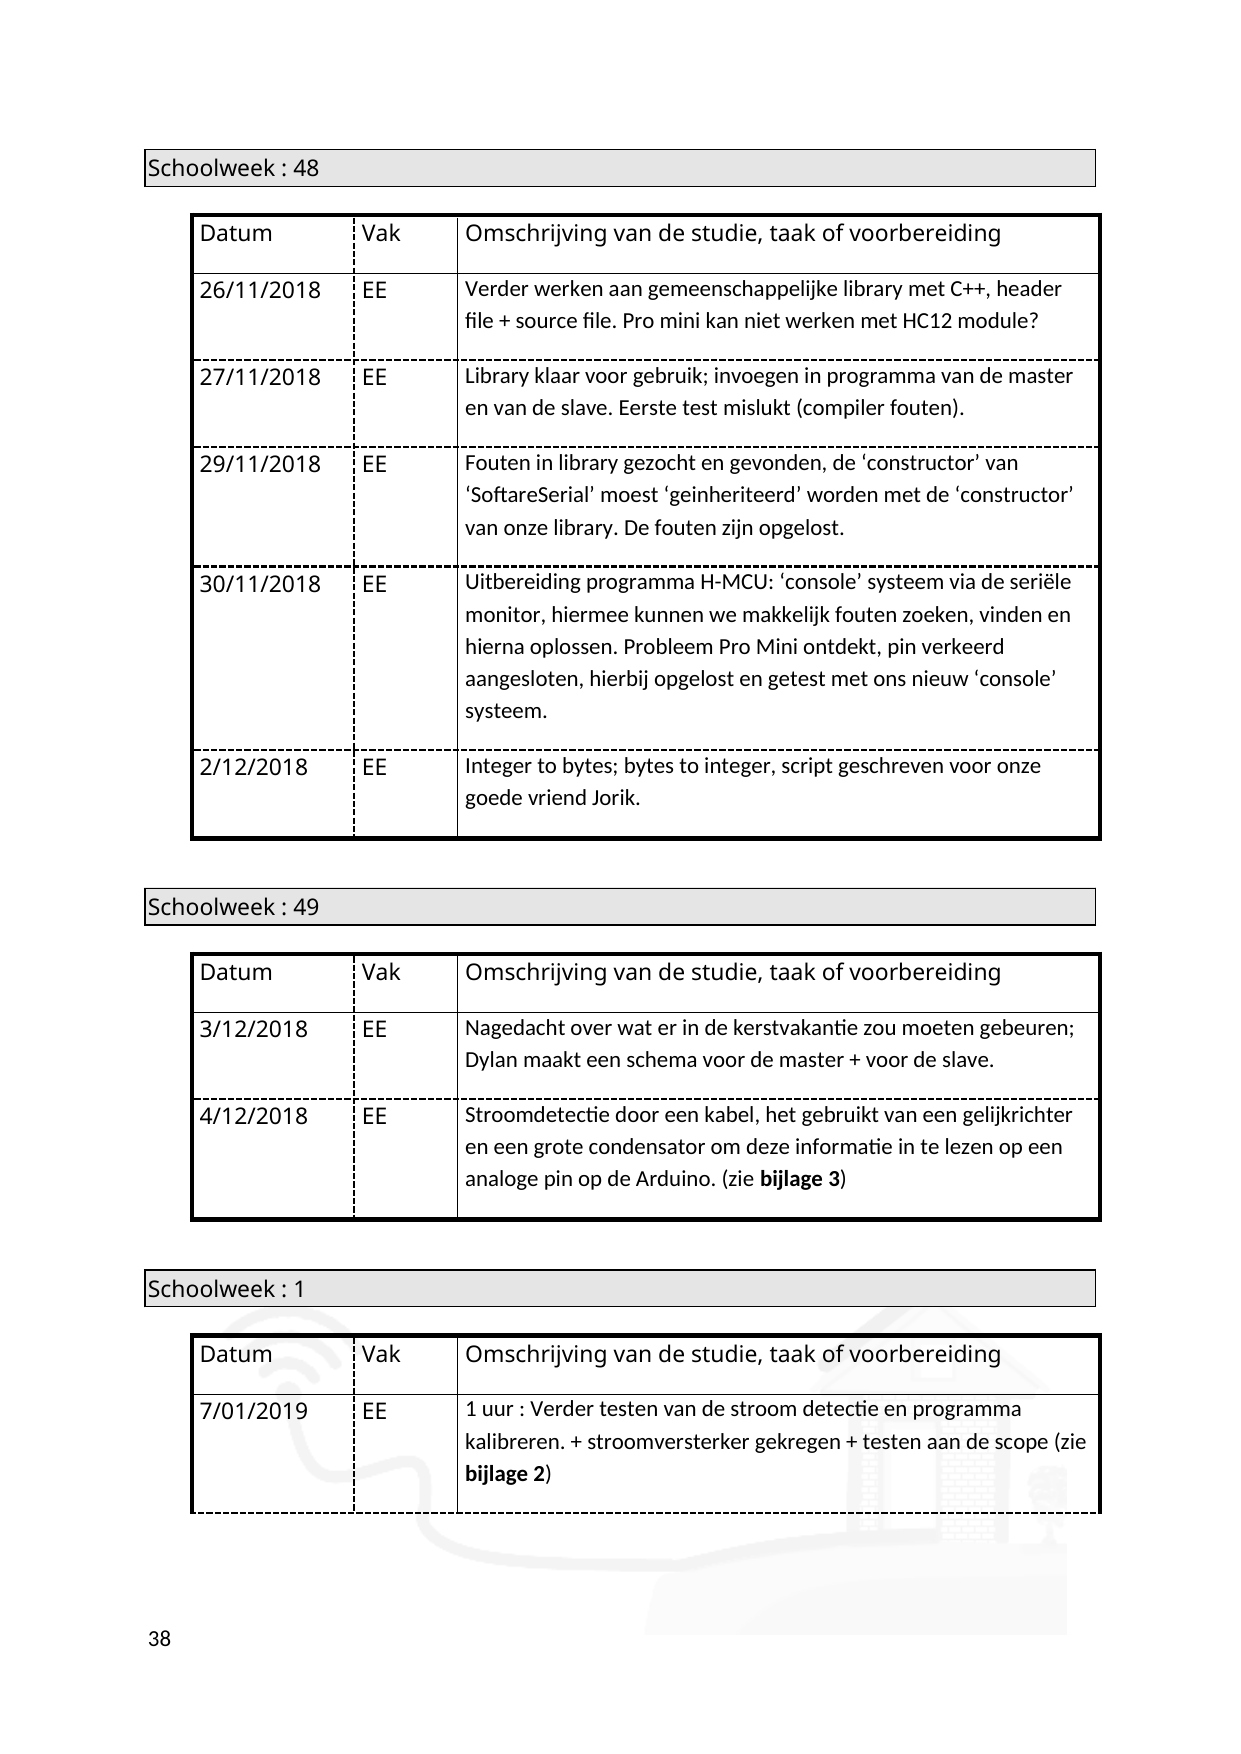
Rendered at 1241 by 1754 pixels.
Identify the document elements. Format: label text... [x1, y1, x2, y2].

table_cell Stroomdetectie door een kabel, het gebruikt van een gelijkrichter en een grote condensator om deze informatie in te lezen op een analoge pin op de Arduino. (zie bijlage 3) [458, 1098, 1098, 1217]
table_cell EE [354, 749, 457, 836]
table_header Datum [194, 217, 354, 273]
table_cell EE [354, 446, 457, 565]
table_cell Nagedacht over wat er in de kerstvakantie zou moeten gebeuren; Dylan maakt een schema voor de master + voor de slave. [458, 1013, 1098, 1098]
table_header Vak [354, 217, 457, 273]
table_cell 3/12/2018 [194, 1013, 354, 1098]
table_cell EE [354, 274, 457, 359]
table_header Datum [194, 956, 354, 1012]
text Schoolweek : 1 [146, 1271, 1095, 1306]
table_cell EE [354, 359, 457, 446]
table_cell EE [354, 565, 457, 749]
table_cell 1 uur : Verder testen van de stroom detectie en programma kalibreren. + stroomversterker gekregen + testen aan de scope (zie bijlage 2) [458, 1395, 1098, 1512]
table_header Omschrijving van de studie, taak of voorbereiding [458, 1338, 1098, 1393]
table_cell EE [354, 1395, 457, 1512]
text Schoolweek : 48 [146, 150, 1095, 186]
table_cell Uitbereiding programma H-MCU: ‘console’ systeem via de seriële monitor, hiermee kunnen we makkelijk fouten zoeken, vinden en hierna oplossen. Probleem Pro Mini ontdekt, pin verkeerd aangesloten, hierbij opgelost en getest met ons nieuw ‘console’ systeem. [458, 565, 1098, 749]
table_header Omschrijving van de studie, taak of voorbereiding [458, 217, 1098, 273]
table_header Omschrijving van de studie, taak of voorbereiding [458, 956, 1098, 1012]
table_header Datum [194, 1338, 354, 1393]
table_cell 29/11/2018 [194, 446, 354, 565]
table_cell Verder werken aan gemeenschappelijke library met C++, header file + source file. Pro mini kan niet werken met HC12 module? [458, 274, 1098, 359]
table_cell 30/11/2018 [194, 565, 354, 749]
text Schoolweek : 49 [146, 889, 1095, 924]
table_cell 2/12/2018 [194, 749, 354, 836]
table_cell 4/12/2018 [194, 1098, 354, 1217]
table_cell Integer to bytes; bytes to integer, script geschreven voor onze goede vriend Jorik. [458, 749, 1098, 836]
table_cell Fouten in library gezocht en gevonden, de ‘constructor’ van ‘SoftareSerial’ moest ‘geinheriteerd’ worden met de ‘constructor’ van onze library. De fouten zijn opgelost. [458, 446, 1098, 565]
table_cell 26/11/2018 [194, 274, 354, 359]
table_cell 7/01/2019 [194, 1395, 354, 1512]
table_cell 27/11/2018 [194, 359, 354, 446]
table_header Vak [354, 956, 457, 1012]
table_cell EE [354, 1098, 457, 1217]
table_cell Library klaar voor gebruik; invoegen in programma van de master en van de slave. Eerste test mislukt (compiler fouten). [458, 359, 1098, 446]
table_cell EE [354, 1013, 457, 1098]
table_header Vak [354, 1338, 457, 1393]
